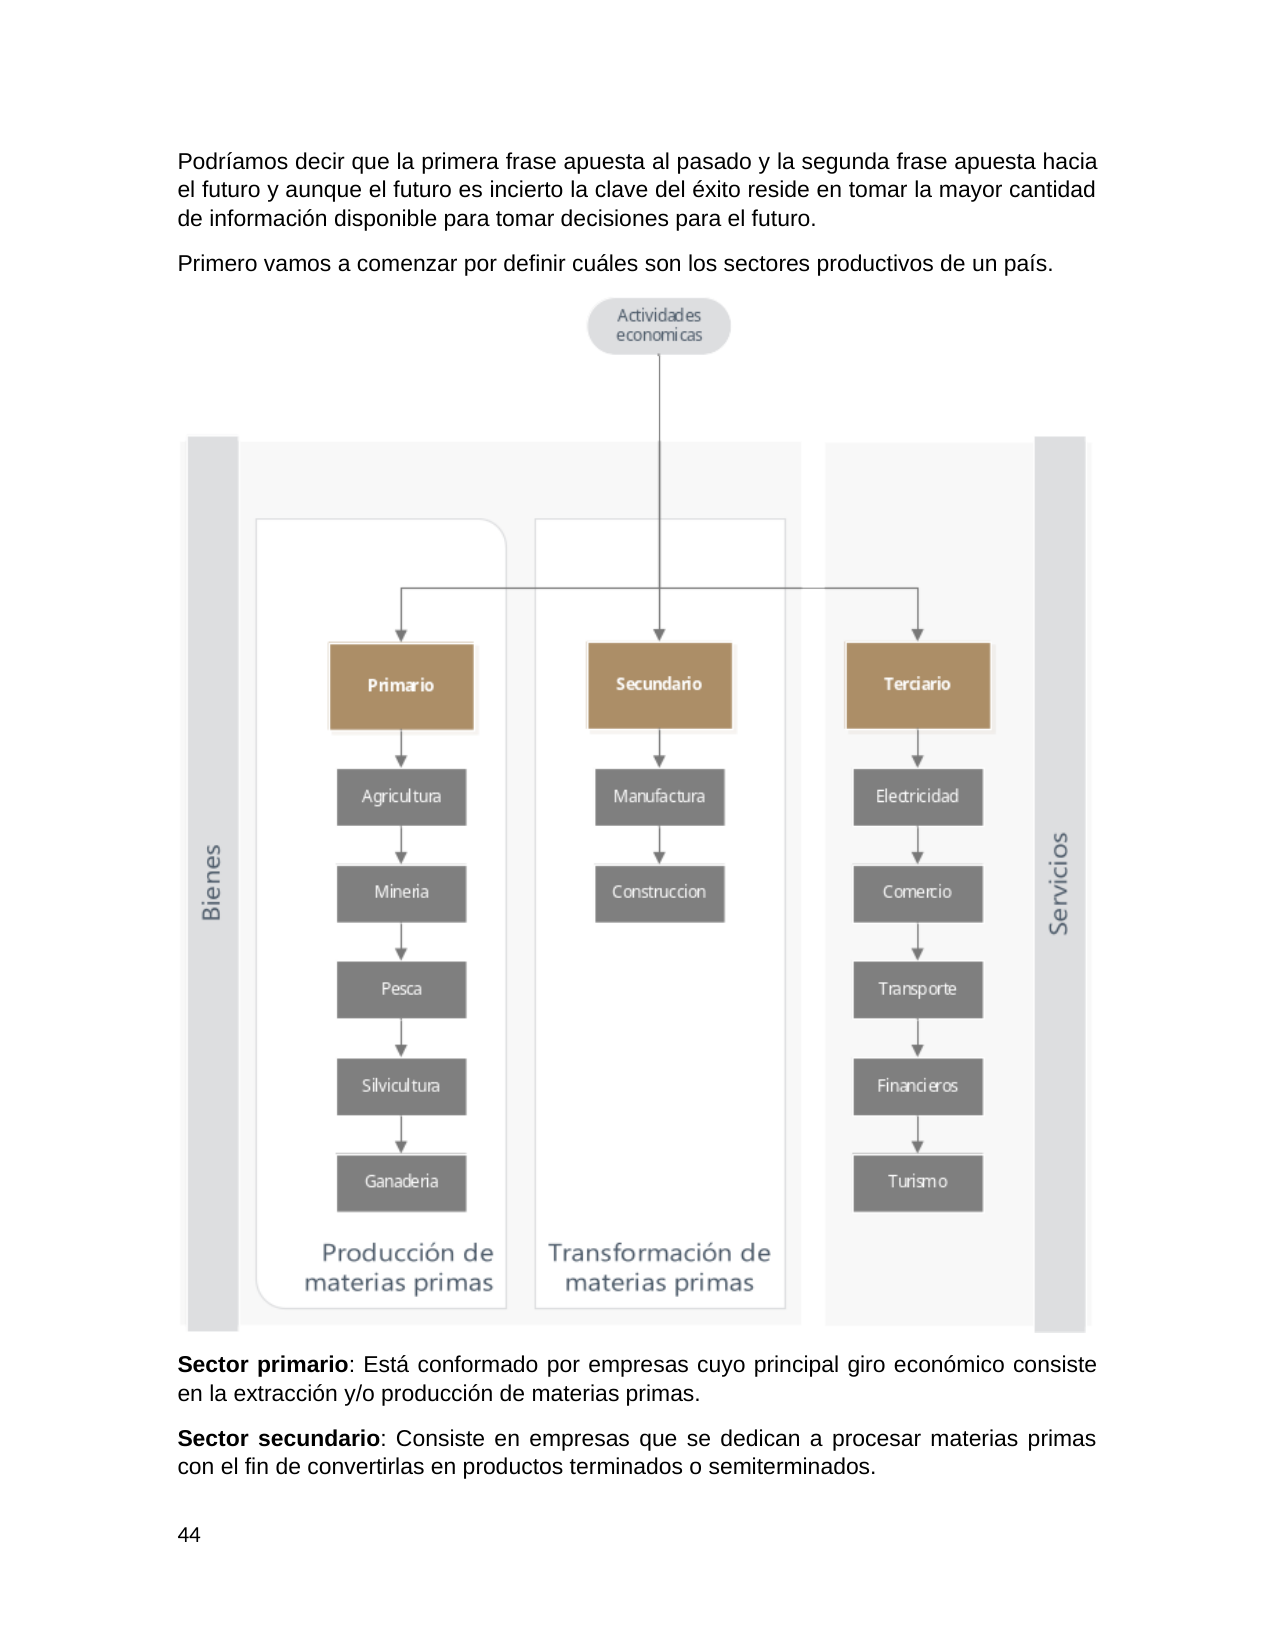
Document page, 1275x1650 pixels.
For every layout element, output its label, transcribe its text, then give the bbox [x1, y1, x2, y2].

text Podríamos decir que la primera frase apuesta al pasado y la segunda frase apuesta hacia el futuro y aunque el futuro es incierto la clave del éxito reside en tomar la mayor cantidad de información disponible para tomar decisiones para el futuro. [177, 148, 1098, 231]
text Primero vamos a comenzar por definir cuáles son los sectores productivos de un país. [177, 249, 1098, 276]
text Sector primario: Está conformado por empresas cuyo principal giro económico consiste en la extracción y/o producción de materias primas. [177, 1351, 1098, 1406]
text Sector secundario: Consiste en empresas que se dedican a procesar materias primas con el fin de convertirlas en productos terminados o semiterminados. [177, 1424, 1098, 1479]
